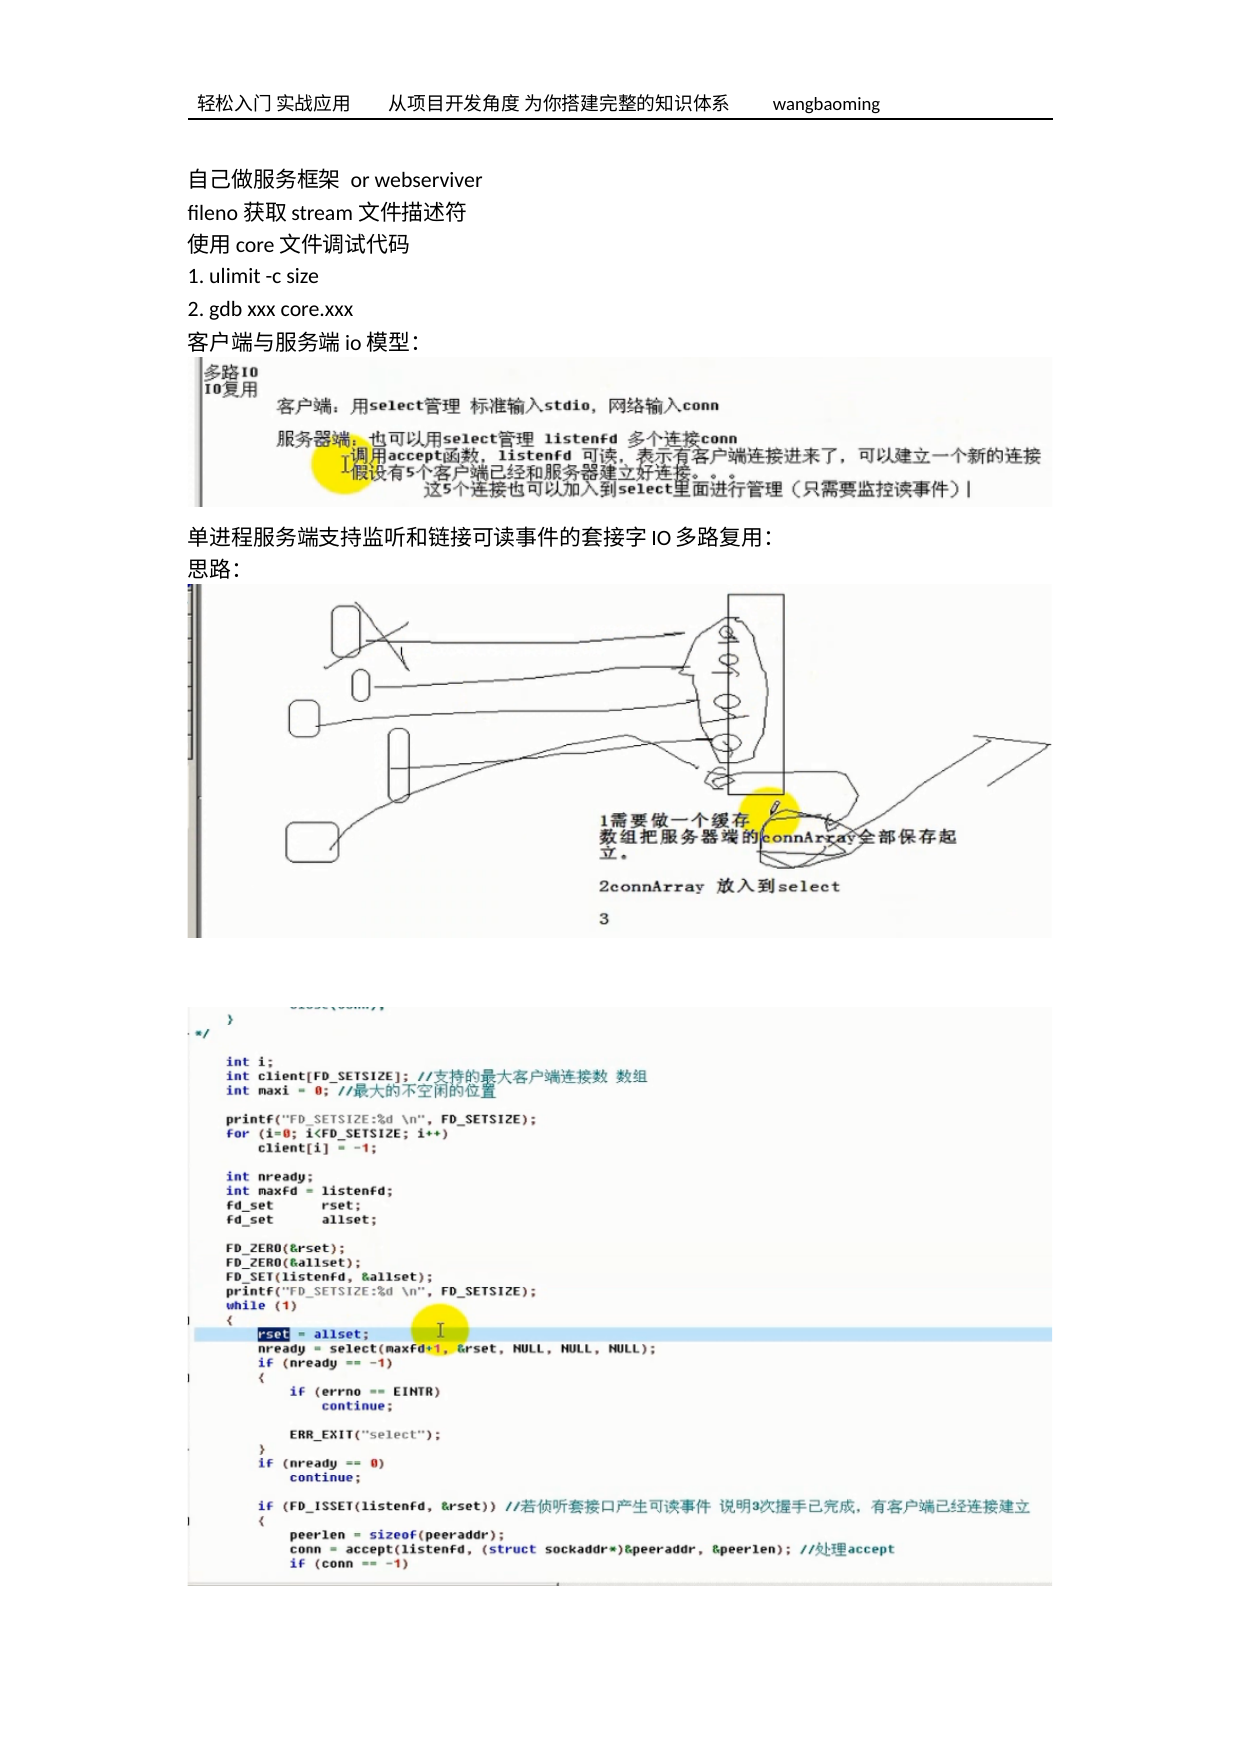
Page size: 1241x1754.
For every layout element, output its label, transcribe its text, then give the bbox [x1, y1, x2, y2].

list 单进程服务端支持监听和链接可读事件的套接字IO多路复用： [187, 519, 1053, 552]
list 客户端与服务端io模型： [187, 324, 1053, 357]
list 1. ulimit -c size [187, 259, 1053, 292]
list 使用core文件调试代码 [187, 227, 1053, 259]
list 自己做服务框架 or webserviver [187, 162, 1053, 194]
picture [187, 1007, 1053, 1586]
list 2. gdb xxx core.xxx [187, 292, 1053, 324]
list 思路： [187, 552, 1053, 584]
picture [187, 357, 1053, 507]
list fileno 获取stream 文件描述符 [187, 194, 1053, 227]
picture [187, 584, 1052, 938]
